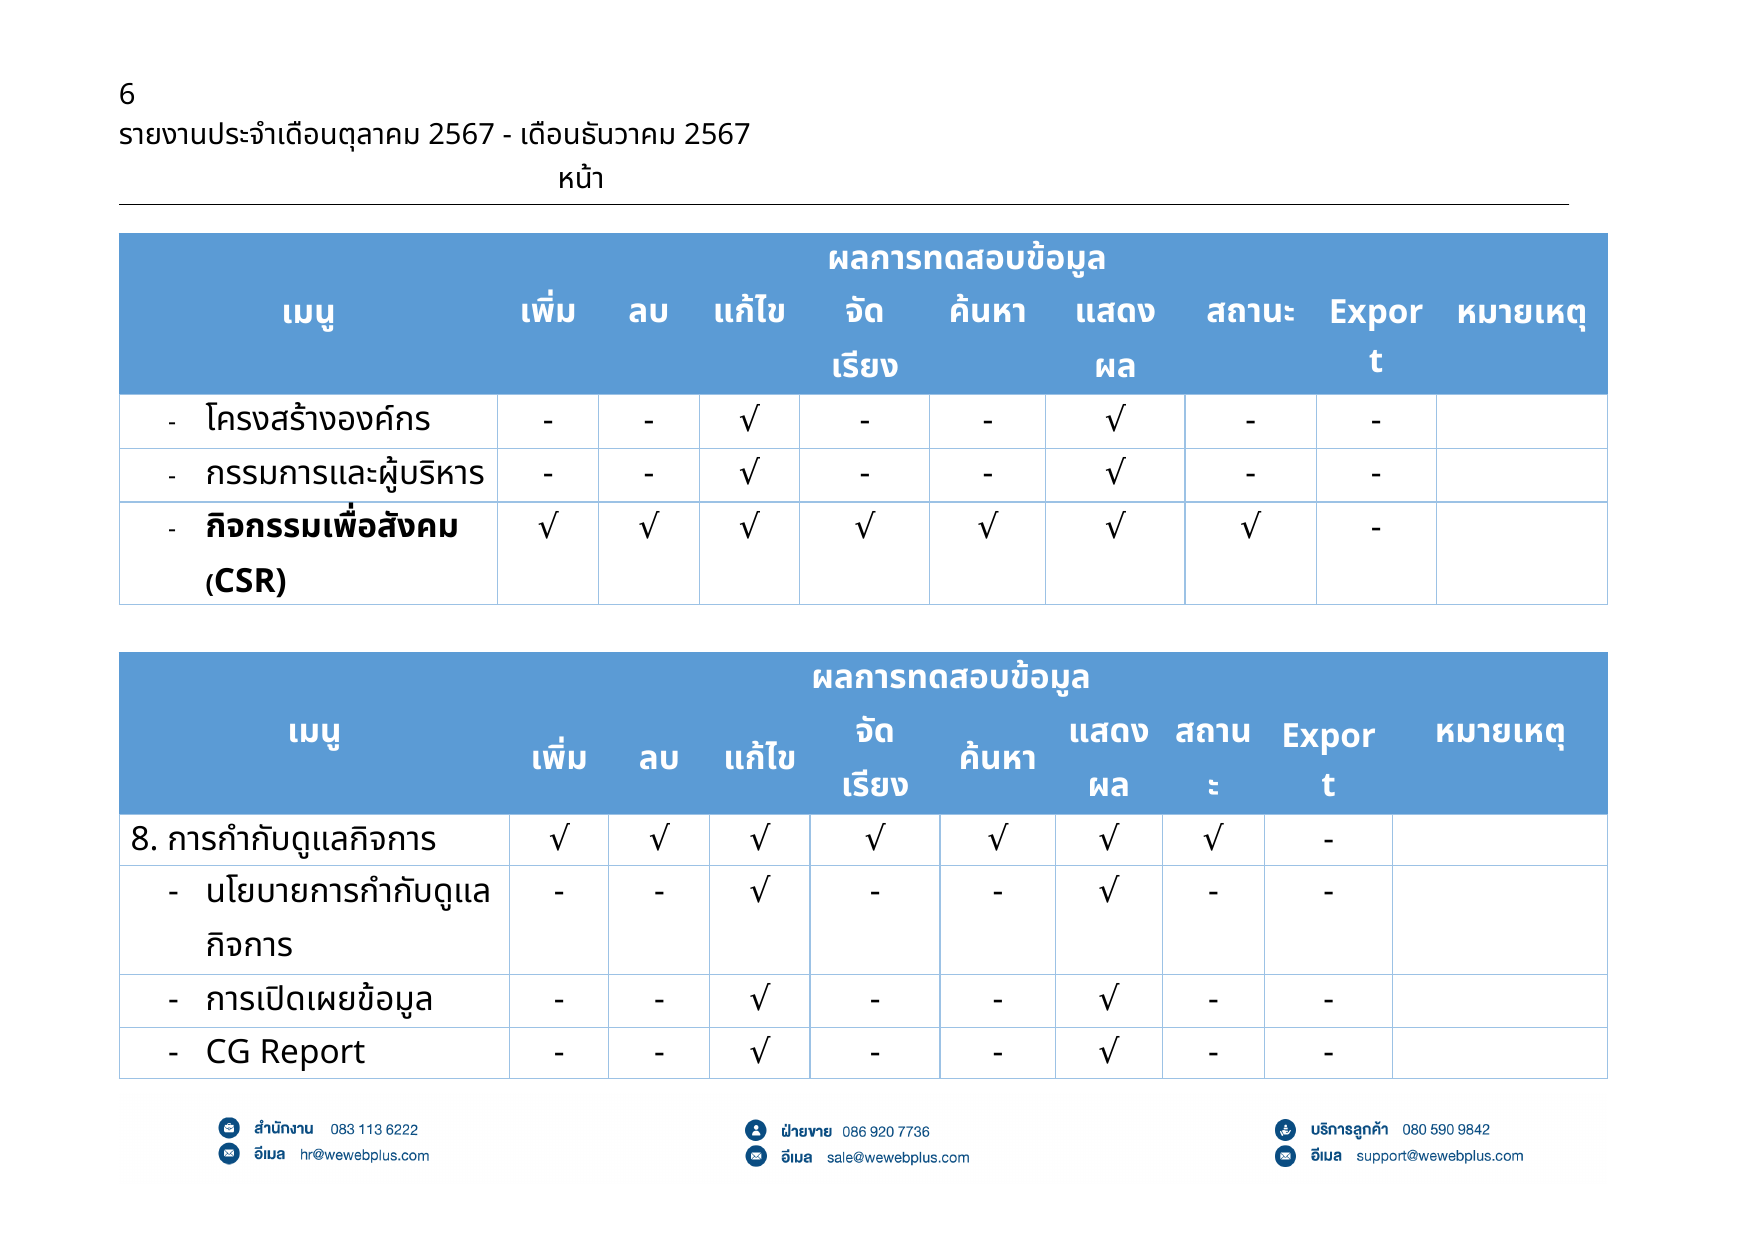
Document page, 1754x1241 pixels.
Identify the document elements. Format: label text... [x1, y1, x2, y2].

table_cell - [510, 975, 608, 1027]
table_header ผลการทดสอบข้อมูล [498, 234, 1436, 286]
table_cell - [609, 866, 709, 973]
table_cell [1393, 975, 1607, 1027]
table_cell แสดงผล [1056, 707, 1162, 814]
table_cell - [498, 449, 598, 501]
table_cell √ [599, 503, 699, 604]
table_header หมายเหตุ [1437, 234, 1607, 394]
table_cell สถานะ [1163, 707, 1264, 814]
table_cell √ [1056, 1028, 1162, 1077]
table_header หมายเหตุ [1393, 653, 1607, 814]
table_cell - [1317, 395, 1436, 448]
table_cell √ [710, 866, 809, 973]
table_cell สถานะ [1186, 288, 1316, 394]
table_cell - [1163, 1028, 1264, 1077]
table_cell - [1163, 866, 1264, 973]
table_cell กิจกรรมเพื่อสังคม (CSR) [120, 503, 497, 604]
table_cell - [941, 1028, 1055, 1077]
table_cell √ [1046, 503, 1184, 604]
table_header เมนู [120, 234, 497, 394]
table_cell √ [700, 395, 799, 448]
table_cell √ [710, 975, 809, 1027]
table_cell [1393, 1028, 1607, 1077]
table_cell √ [800, 503, 929, 604]
table_cell แก้ไข [710, 707, 809, 814]
table_cell กรรมการและผู้บริหาร [120, 449, 497, 501]
table_cell - [1265, 866, 1392, 973]
table_cell √ [1056, 815, 1162, 865]
table_cell - [941, 975, 1055, 1027]
table_cell - [1265, 815, 1392, 865]
table_cell แก้ไข [700, 288, 799, 394]
table_cell การเปิดเผยข้อมูล [120, 975, 509, 1027]
table_cell ลบ [599, 288, 699, 394]
table_cell ค้นหา [930, 288, 1045, 394]
table_cell - [1265, 975, 1392, 1027]
table_cell - [1317, 503, 1436, 604]
table_cell Export [1317, 288, 1436, 394]
table_cell √ [1056, 866, 1162, 973]
table_cell [1393, 815, 1607, 865]
table_cell แสดงผล [1046, 288, 1184, 394]
table_cell [1437, 503, 1607, 604]
table_cell โครงสร้างองค์กร [120, 395, 497, 448]
table_cell - [941, 866, 1055, 973]
table_cell นโยบายการกำกับดูแลกิจการ [120, 866, 509, 973]
table_cell - [510, 1028, 608, 1077]
table_cell - [599, 449, 699, 501]
table_cell √ [609, 815, 709, 865]
table_cell - [1265, 1028, 1392, 1077]
table_cell - [930, 449, 1045, 501]
picture [118, 1093, 1608, 1184]
table_cell - [609, 1028, 709, 1077]
table_cell จัดเรียง [800, 288, 929, 394]
table_cell √ [700, 449, 799, 501]
table_header ผลการทดสอบข้อมูล [510, 653, 1392, 706]
table_cell - [1186, 395, 1316, 448]
table_cell - [609, 975, 709, 1027]
table_cell √ [1056, 975, 1162, 1027]
table_cell - [811, 1028, 939, 1077]
table_cell √ [700, 503, 799, 604]
table_cell [1437, 449, 1607, 501]
table_cell [1437, 395, 1607, 448]
table_cell √ [930, 503, 1045, 604]
table_cell 8. การกำกับดูแลกิจการ [120, 815, 509, 865]
table_cell √ [498, 503, 598, 604]
table_cell - [1186, 449, 1316, 501]
table_cell - [800, 395, 929, 448]
table_cell √ [710, 815, 809, 865]
table_cell เพิ่ม [498, 288, 598, 394]
table_cell CG Report [120, 1028, 509, 1077]
table_cell - [498, 395, 598, 448]
table_cell √ [811, 815, 939, 865]
table_cell - [811, 975, 939, 1027]
table_cell √ [941, 815, 1055, 865]
table_cell ลบ [609, 707, 709, 814]
table_cell √ [710, 1028, 809, 1077]
table_cell - [1317, 449, 1436, 501]
table_header เมนู [120, 653, 509, 814]
table_cell จัดเรียง [811, 707, 939, 814]
table_cell √ [1046, 449, 1184, 501]
table_cell √ [1046, 395, 1184, 448]
table_cell - [930, 395, 1045, 448]
table_cell √ [1186, 503, 1316, 604]
table_cell √ [510, 815, 608, 865]
table_cell √ [1163, 815, 1264, 865]
table_cell - [800, 449, 929, 501]
table_cell - [510, 866, 608, 973]
table_cell - [811, 866, 939, 973]
table_cell เพิ่ม [510, 707, 608, 814]
table_cell - [1163, 975, 1264, 1027]
table_cell [1393, 866, 1607, 973]
table_cell ค้นหา [941, 707, 1055, 814]
table_cell - [599, 395, 699, 448]
table_cell Export [1265, 707, 1392, 814]
